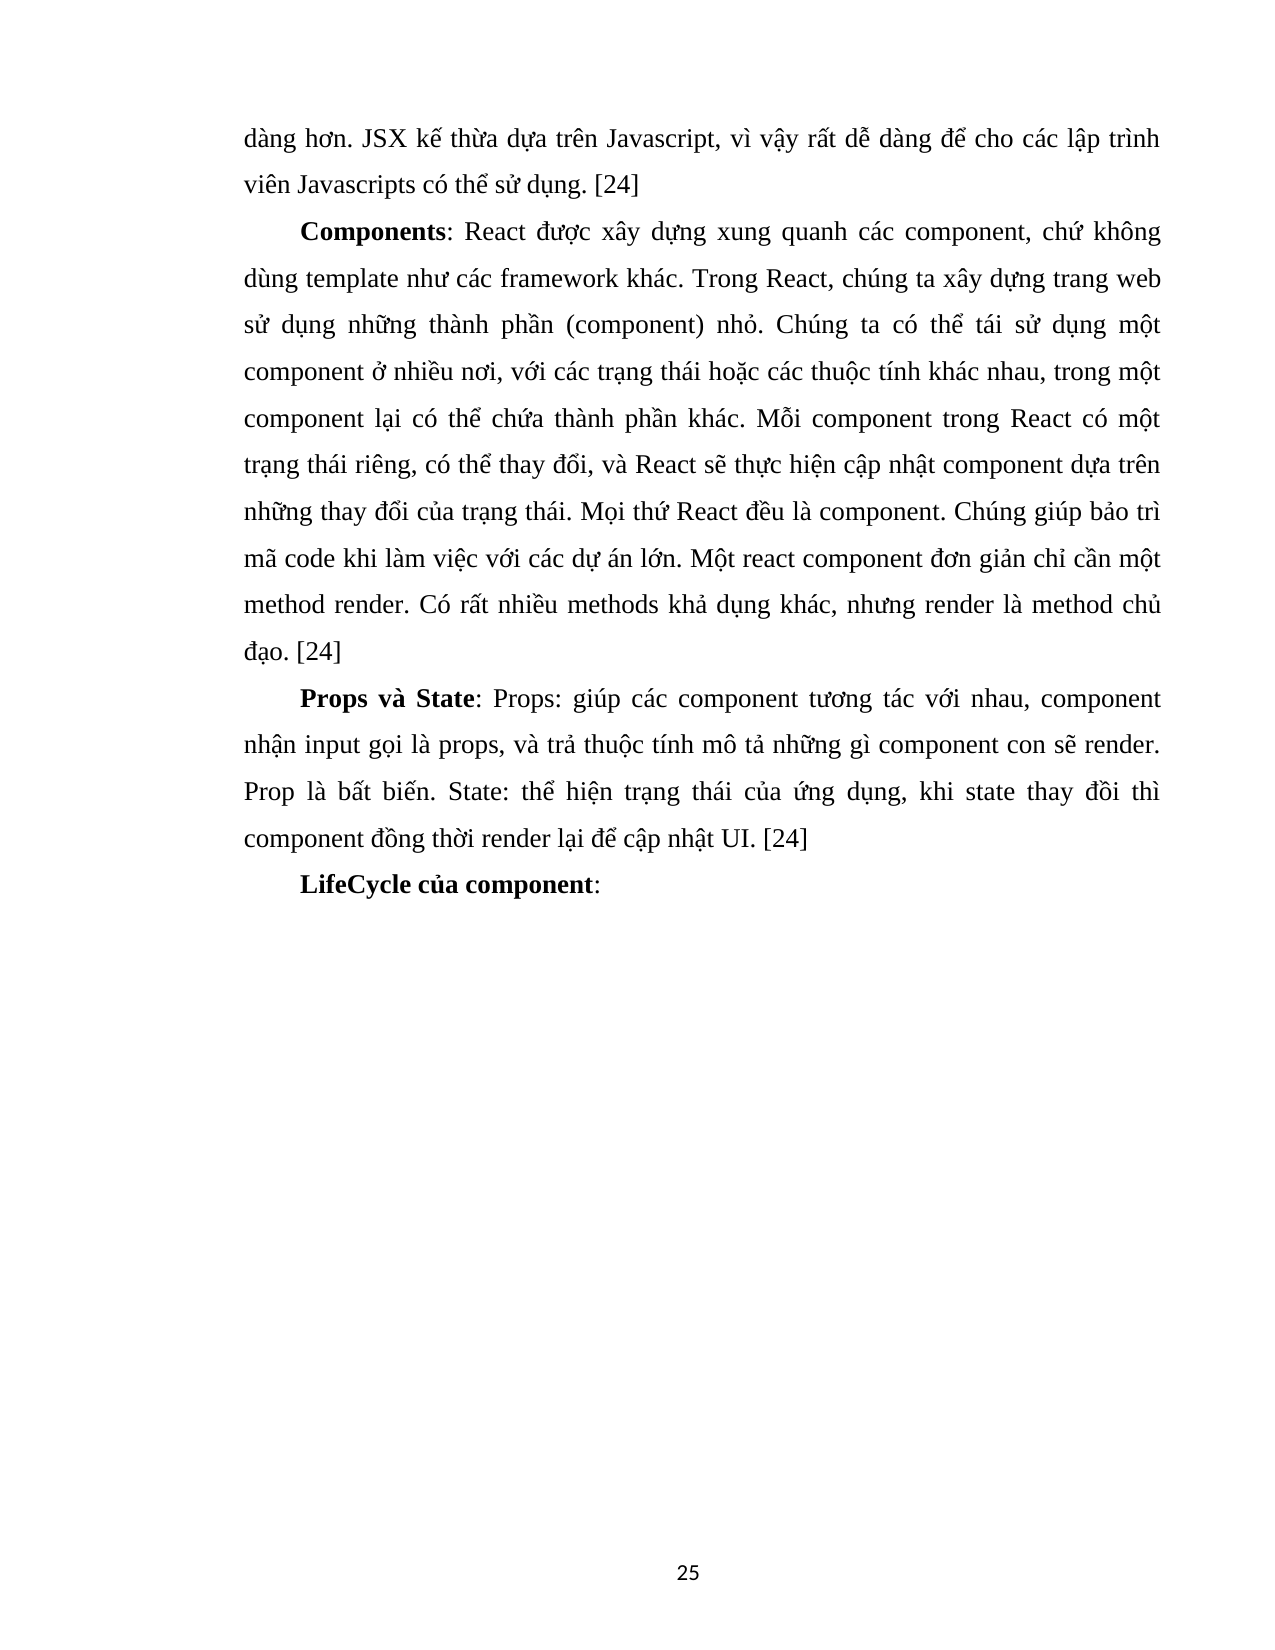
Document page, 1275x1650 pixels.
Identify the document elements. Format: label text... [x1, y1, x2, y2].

text Components: React được xây dựng xung quanh các component, chứ không dùng template như các framework khác. Trong React, chúng ta xây dựng trang web sử dụng những thành phần (component) nhỏ. Chúng ta có thể tái sử dụng một component ở nhiều nơi, với các trạng thái hoặc các thuộc tính khác nhau, trong một component lại có thể chứa thành phần khác. Mỗi component trong React có một trạng thái riêng, có thể thay đổi, và React sẽ thực hiện cập nhật component dựa trên những thay đổi của trạng thái. Mọi thứ React đều là component. Chúng giúp bảo trì mã code khi làm việc với các dự án lớn. Một react component đơn giản chỉ cần một method render. Có rất nhiều methods khả dụng khác, nhưng render là method chủ đạo. [24] [244, 215, 1162, 666]
text LifeCycle của component: [244, 868, 1162, 900]
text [244, 122, 1162, 200]
text Props và State: Props: giúp các component tương tác với nhau, component nhận input gọi là props, và trả thuộc tính mô tả những gì component con sẽ render. Prop là bất biến. State: thể hiện trạng thái của ứng dụng, khi state thay đồi thì component đồng thời render lại để cập nhật UI. [24] [244, 682, 1162, 853]
